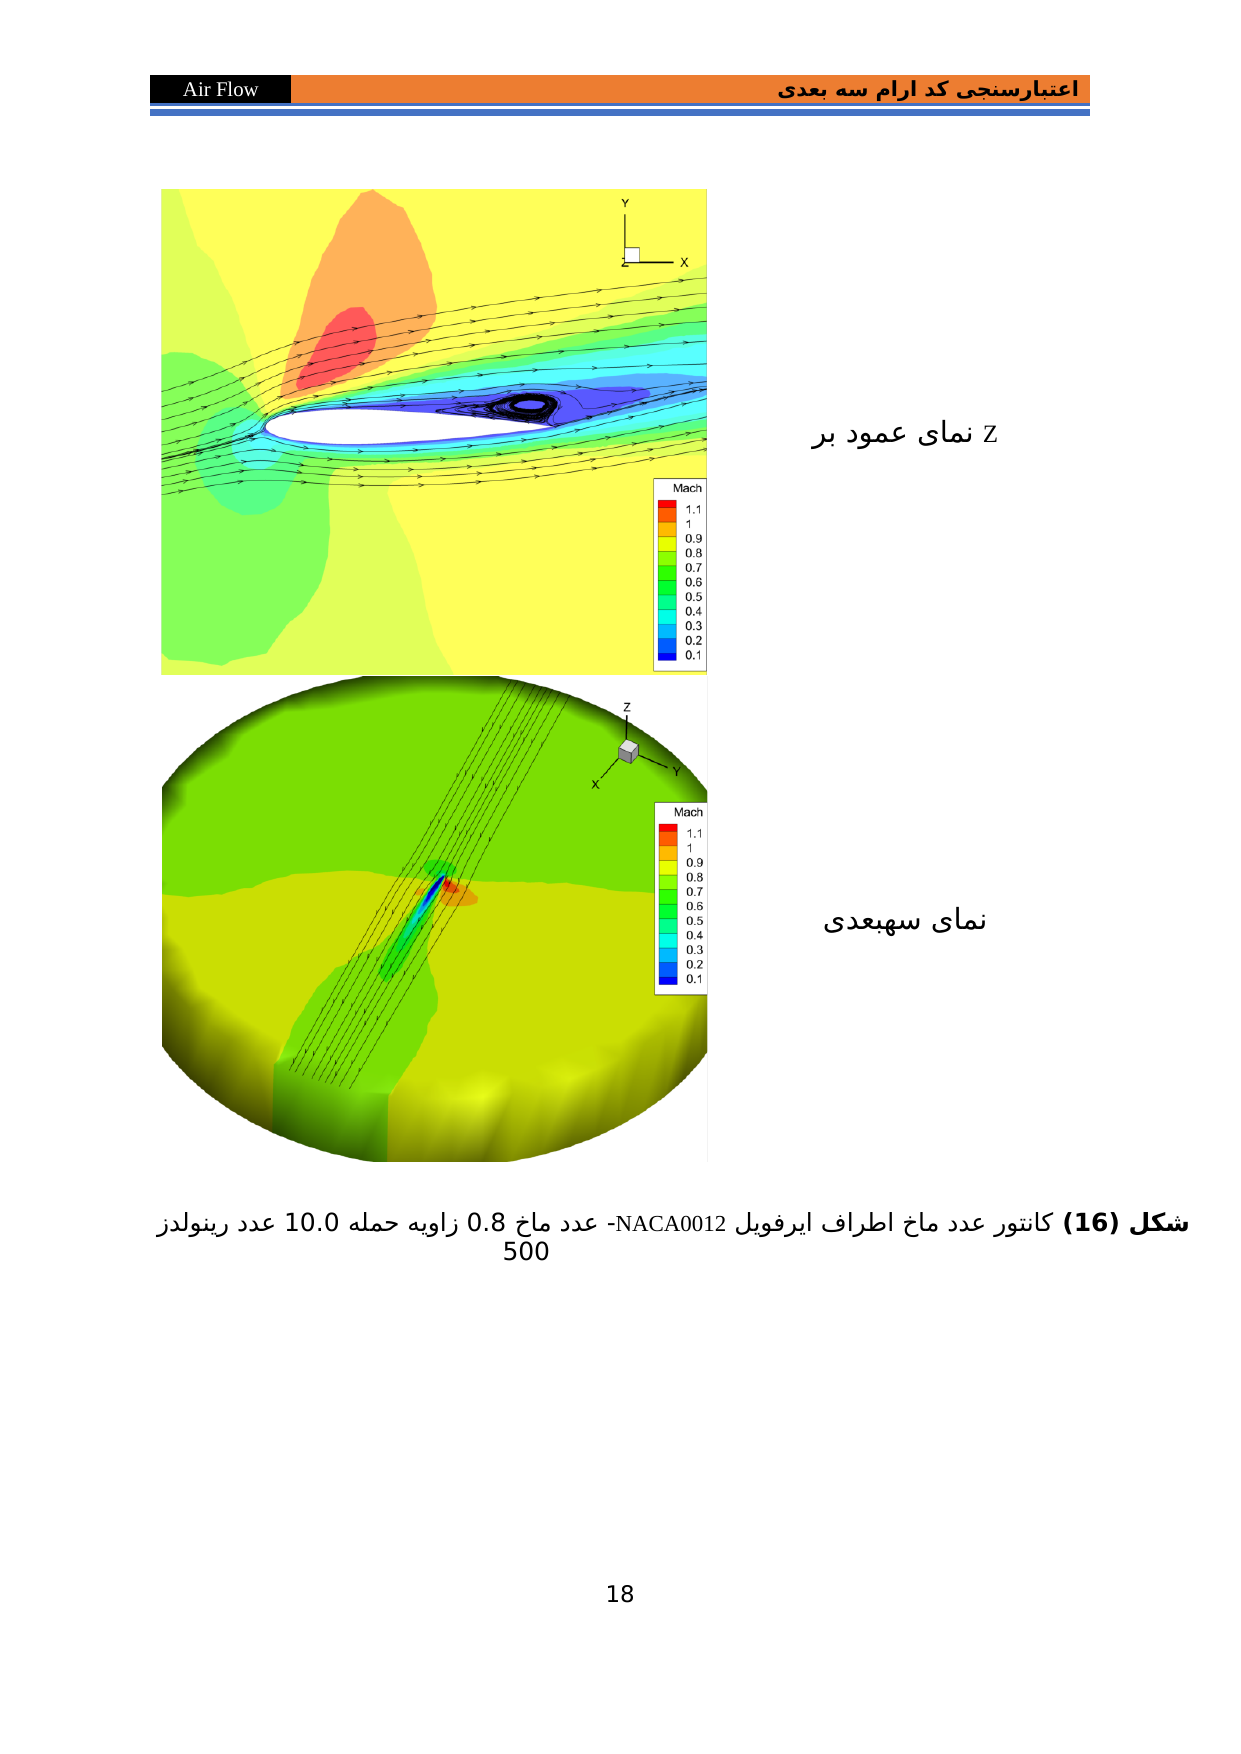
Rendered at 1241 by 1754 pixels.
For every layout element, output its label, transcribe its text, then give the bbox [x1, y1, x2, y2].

picture [162, 676, 708, 1162]
table_cell نمای سهبعدی [720, 676, 1090, 1163]
table_header [150, 189, 719, 676]
table_header نمای عمود بر Z [720, 189, 1090, 676]
picture [161, 189, 707, 675]
text کانتور عدد ماخ اطراف ایرفویل NACA0012- عدد ماخ 0.8 زاویه حمله 10.0 عدد رینولدز 500 [150, 1208, 1060, 1267]
table_cell [150, 676, 719, 1163]
